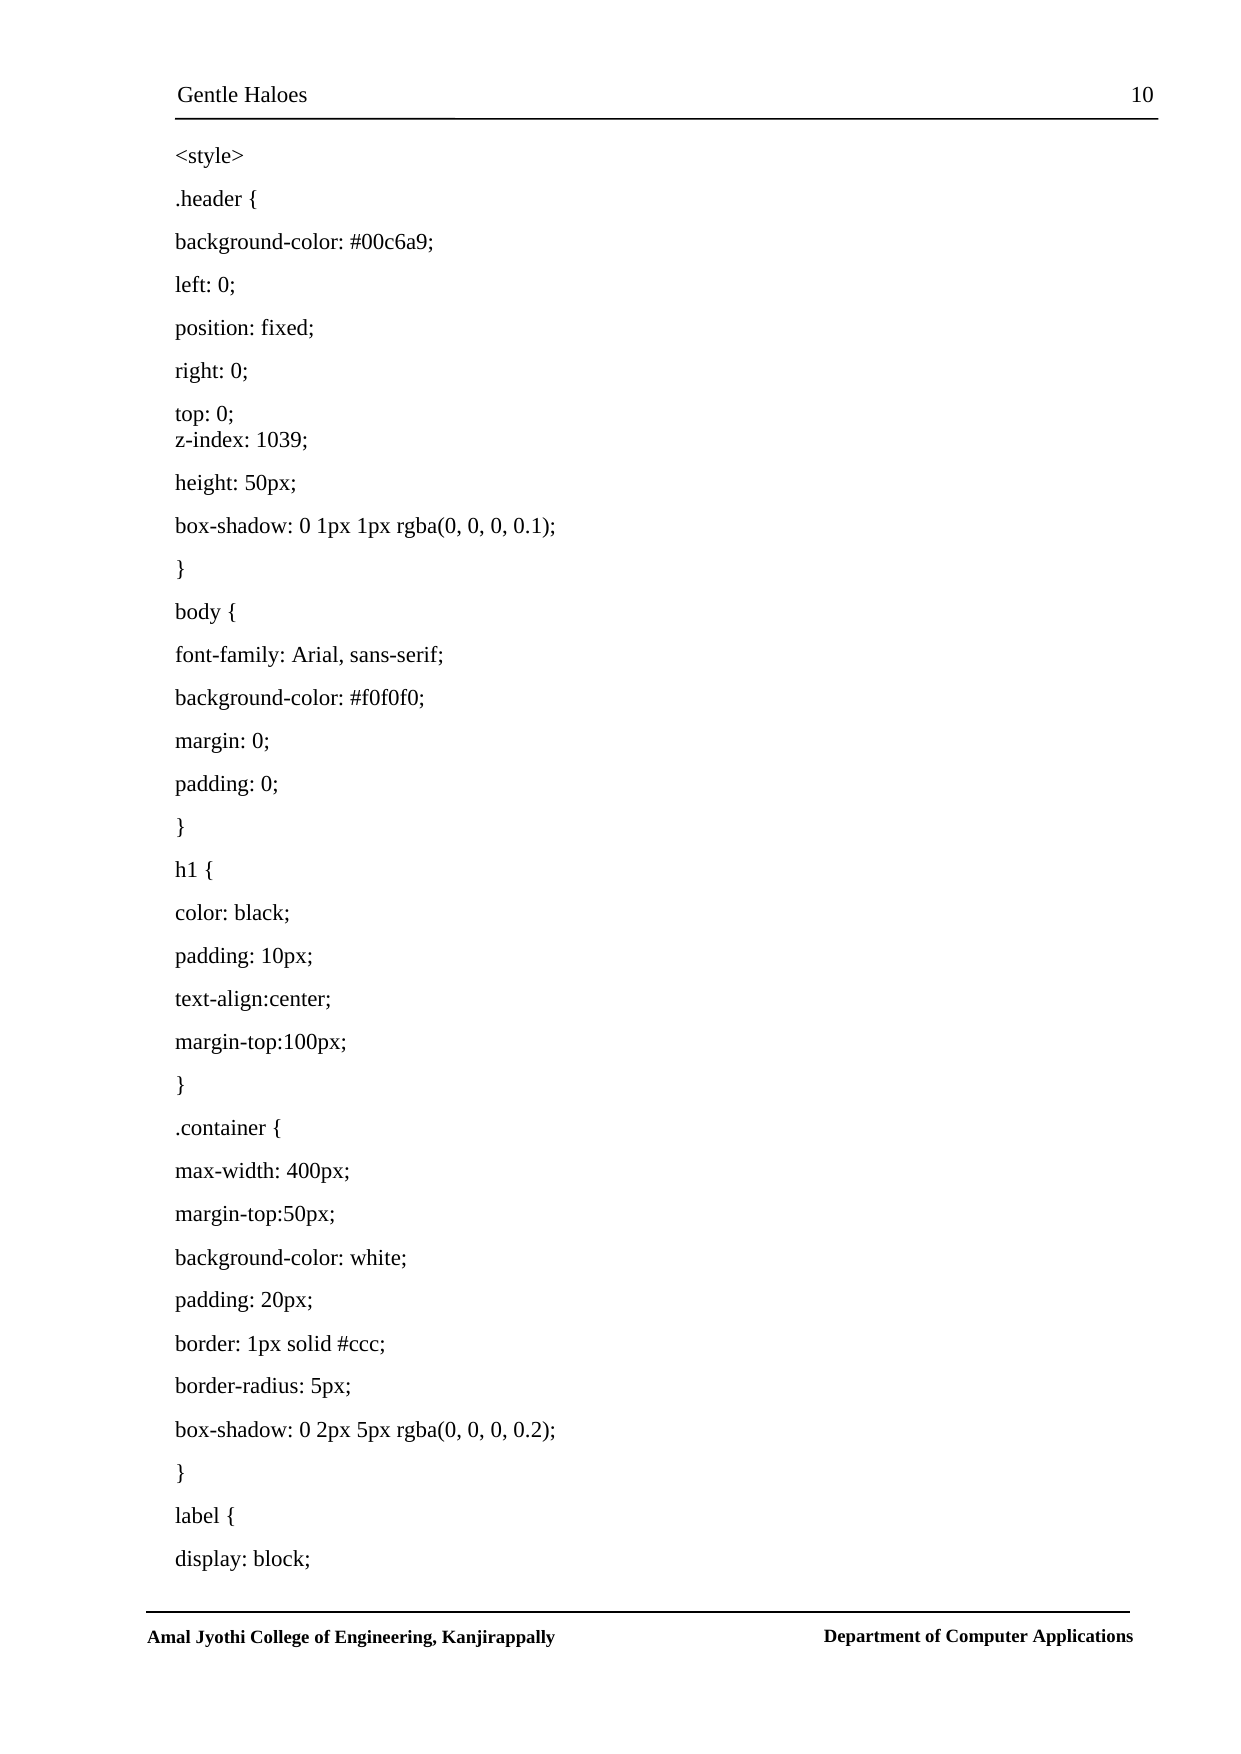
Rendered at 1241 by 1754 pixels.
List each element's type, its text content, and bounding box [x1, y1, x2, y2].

text } [175, 1071, 1162, 1098]
text color: black; [175, 899, 1162, 926]
text .container { [175, 1114, 1162, 1141]
text h1 { [175, 856, 1162, 883]
text z-index: 1039; [175, 426, 1162, 452]
text margin: 0; [175, 727, 1162, 754]
text <style> [175, 142, 1162, 168]
text margin-top:50px; [175, 1201, 1162, 1227]
text border-radius: 5px; [175, 1373, 1162, 1399]
text display: block; [175, 1545, 1162, 1571]
text top: 0; [175, 400, 1162, 426]
text .header { [175, 185, 1162, 211]
text border: 1px solid #ccc; [175, 1329, 1162, 1356]
text body { [175, 598, 1162, 624]
text position: fixed; [175, 314, 1162, 340]
text box-shadow: 0 1px 1px rgba(0, 0, 0, 0.1); [175, 512, 1162, 538]
text left: 0; [175, 271, 1162, 297]
text background-color: #00c6a9; [175, 228, 1162, 254]
text margin-top:100px; [175, 1028, 1162, 1055]
text } [175, 1459, 1162, 1485]
text text-align:center; [175, 985, 1162, 1012]
text right: 0; [175, 357, 1162, 383]
text } [175, 555, 1162, 582]
text background-color: #f0f0f0; [175, 684, 1162, 711]
text background-color: white; [175, 1243, 1162, 1270]
text padding: 20px; [175, 1287, 1162, 1313]
text font-family: Arial, sans-serif; [175, 641, 1162, 668]
text padding: 0; [175, 770, 1162, 797]
text } [175, 813, 1162, 840]
text label { [175, 1502, 1162, 1528]
text max-width: 400px; [175, 1157, 1162, 1184]
text box-shadow: 0 2px 5px rgba(0, 0, 0, 0.2); [175, 1416, 1162, 1442]
text height: 50px; [175, 469, 1162, 496]
text padding: 10px; [175, 942, 1162, 969]
